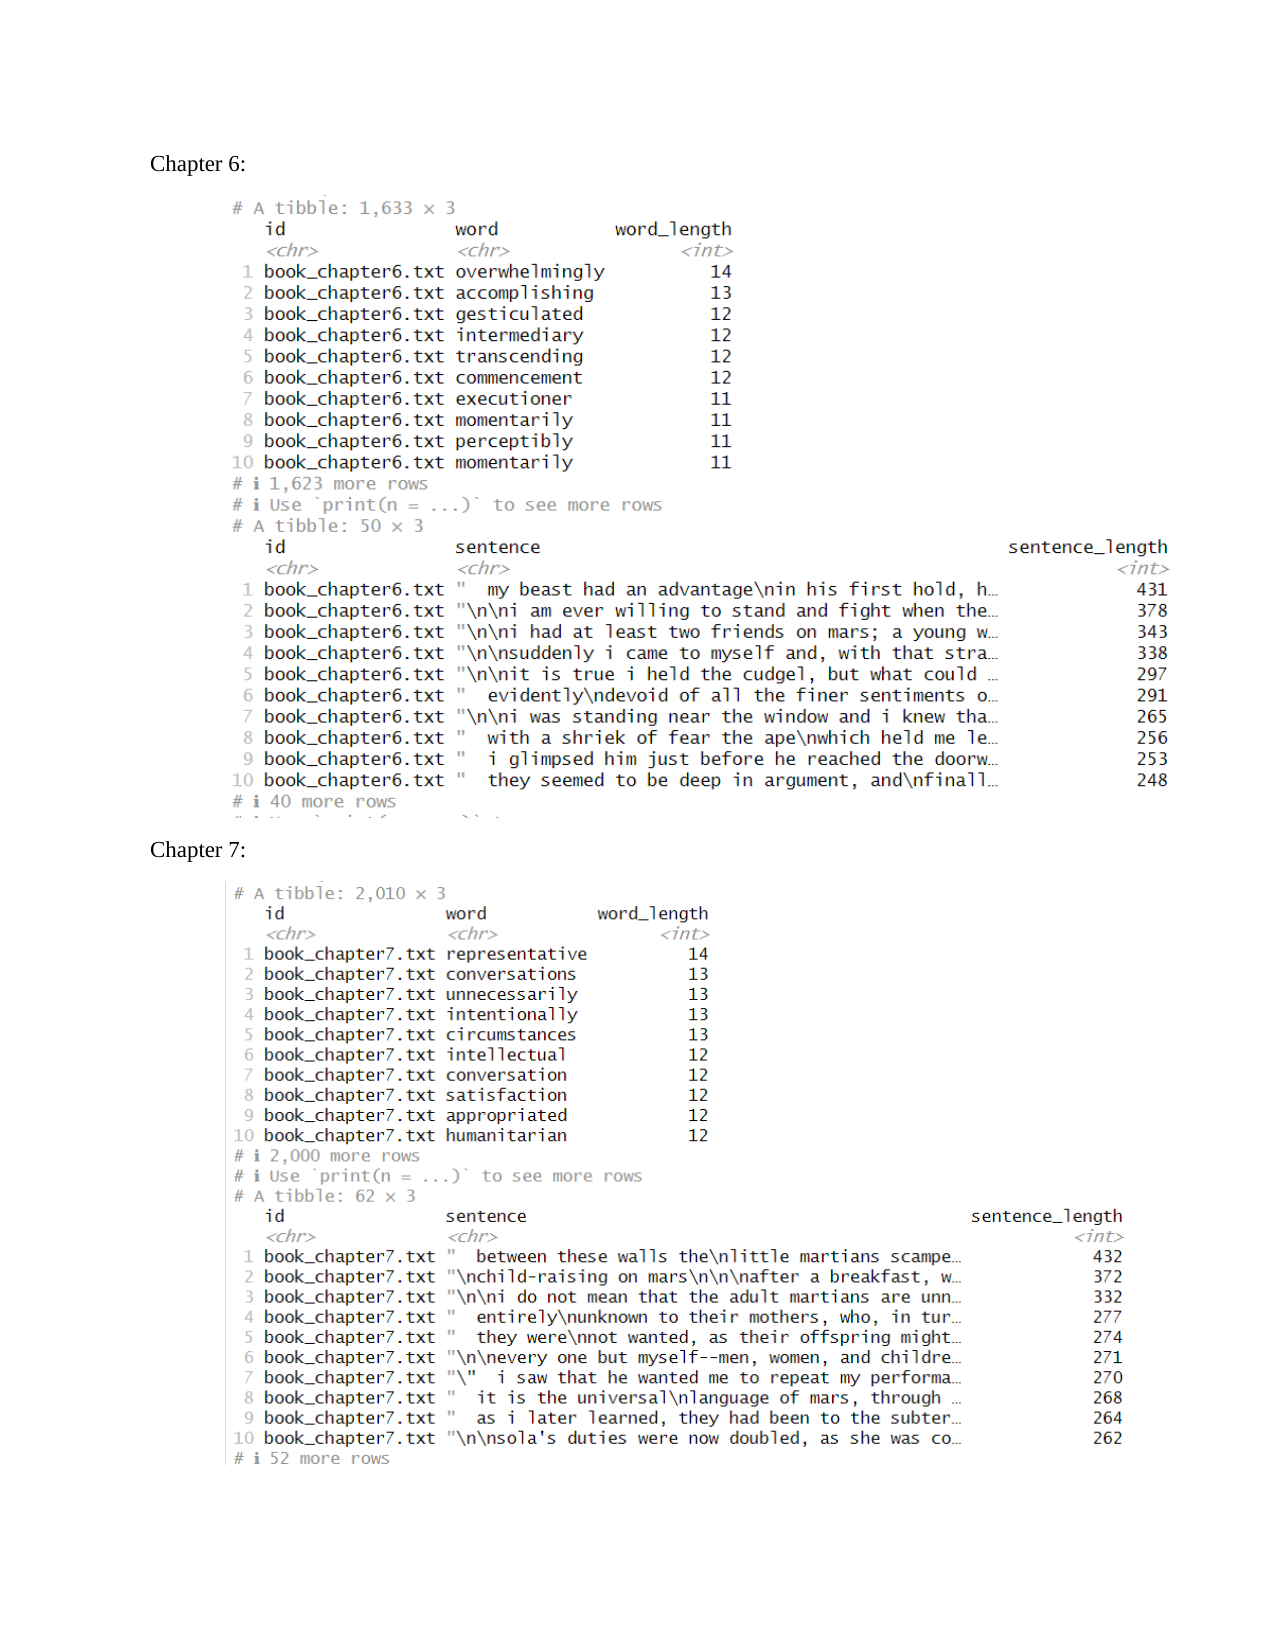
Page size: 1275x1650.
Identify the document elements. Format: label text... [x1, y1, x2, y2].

picture [225, 195, 1200, 818]
text Chapter 6: [150, 150, 1125, 176]
picture [225, 881, 1142, 1465]
text Chapter 7: [150, 836, 1125, 863]
